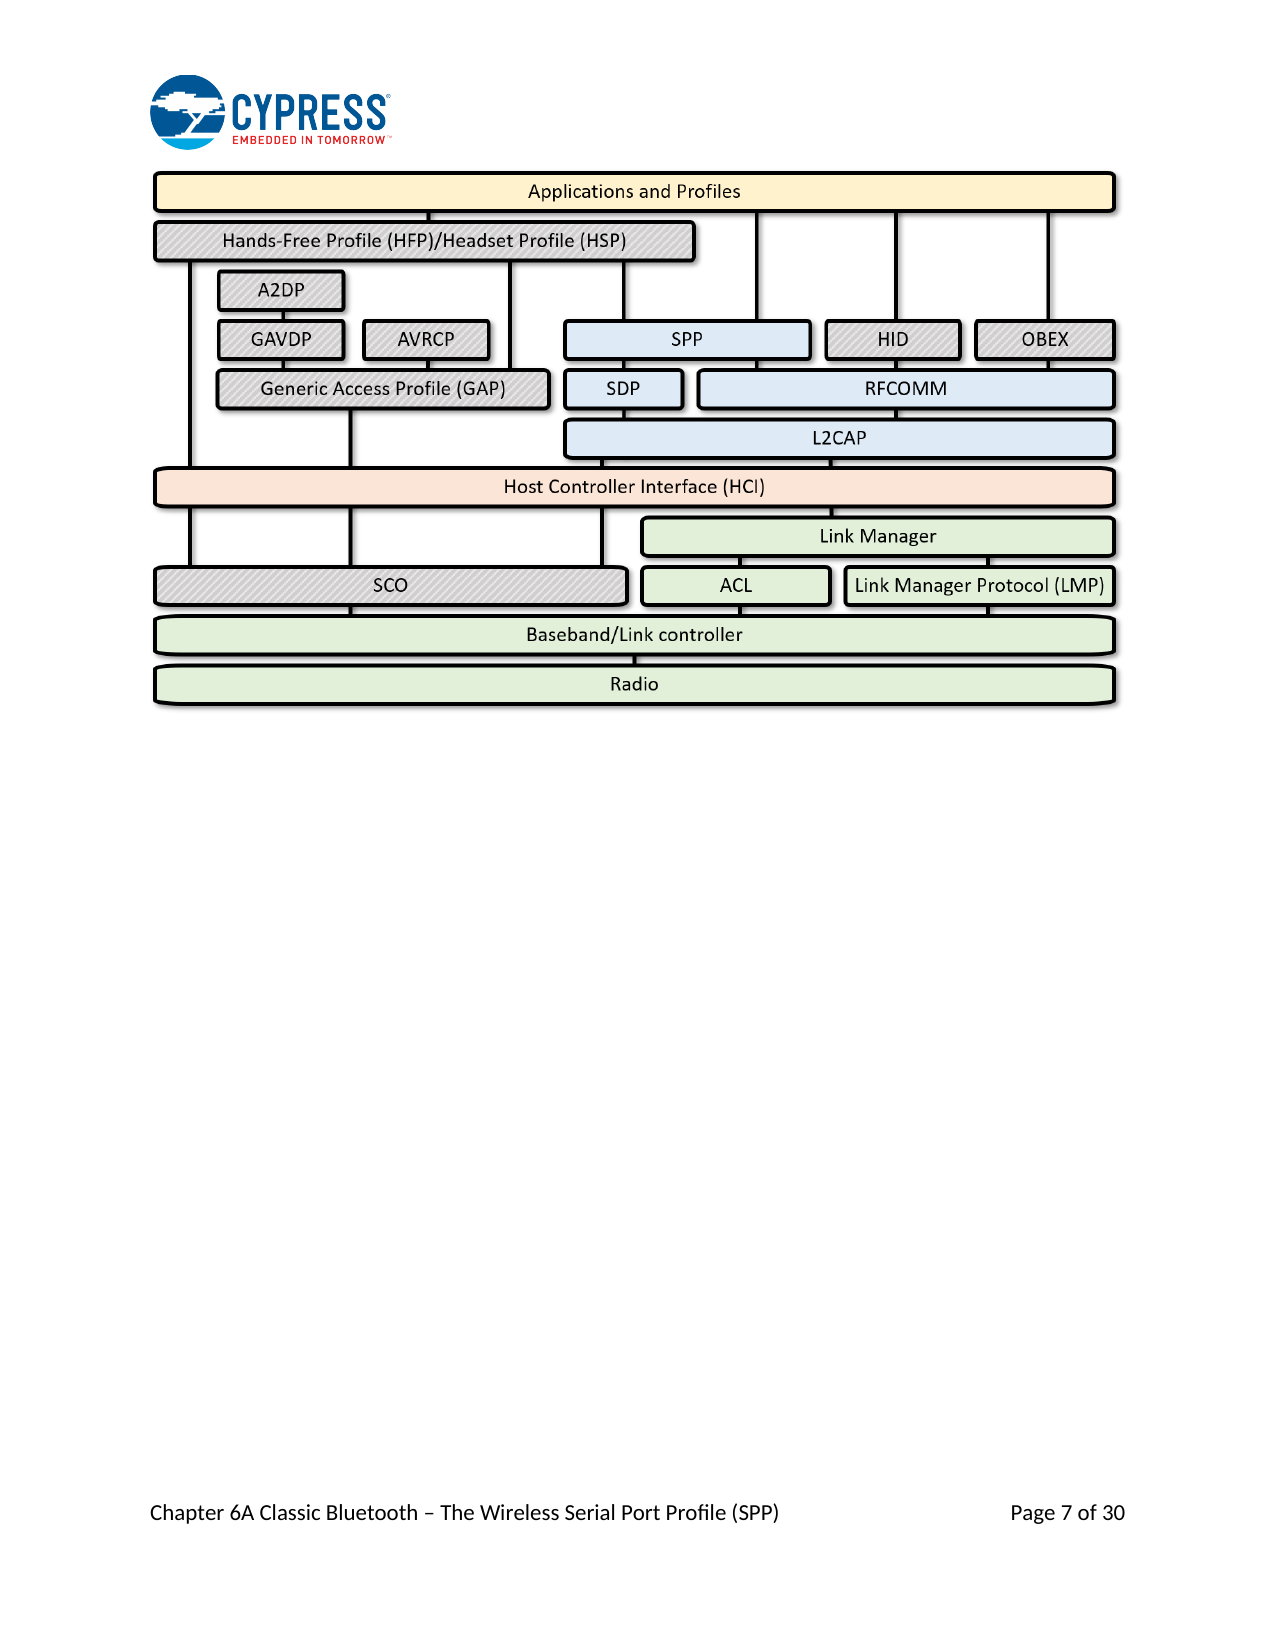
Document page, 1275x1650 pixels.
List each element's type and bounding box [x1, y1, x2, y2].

picture [150, 75, 392, 150]
picture [150, 168, 1125, 717]
